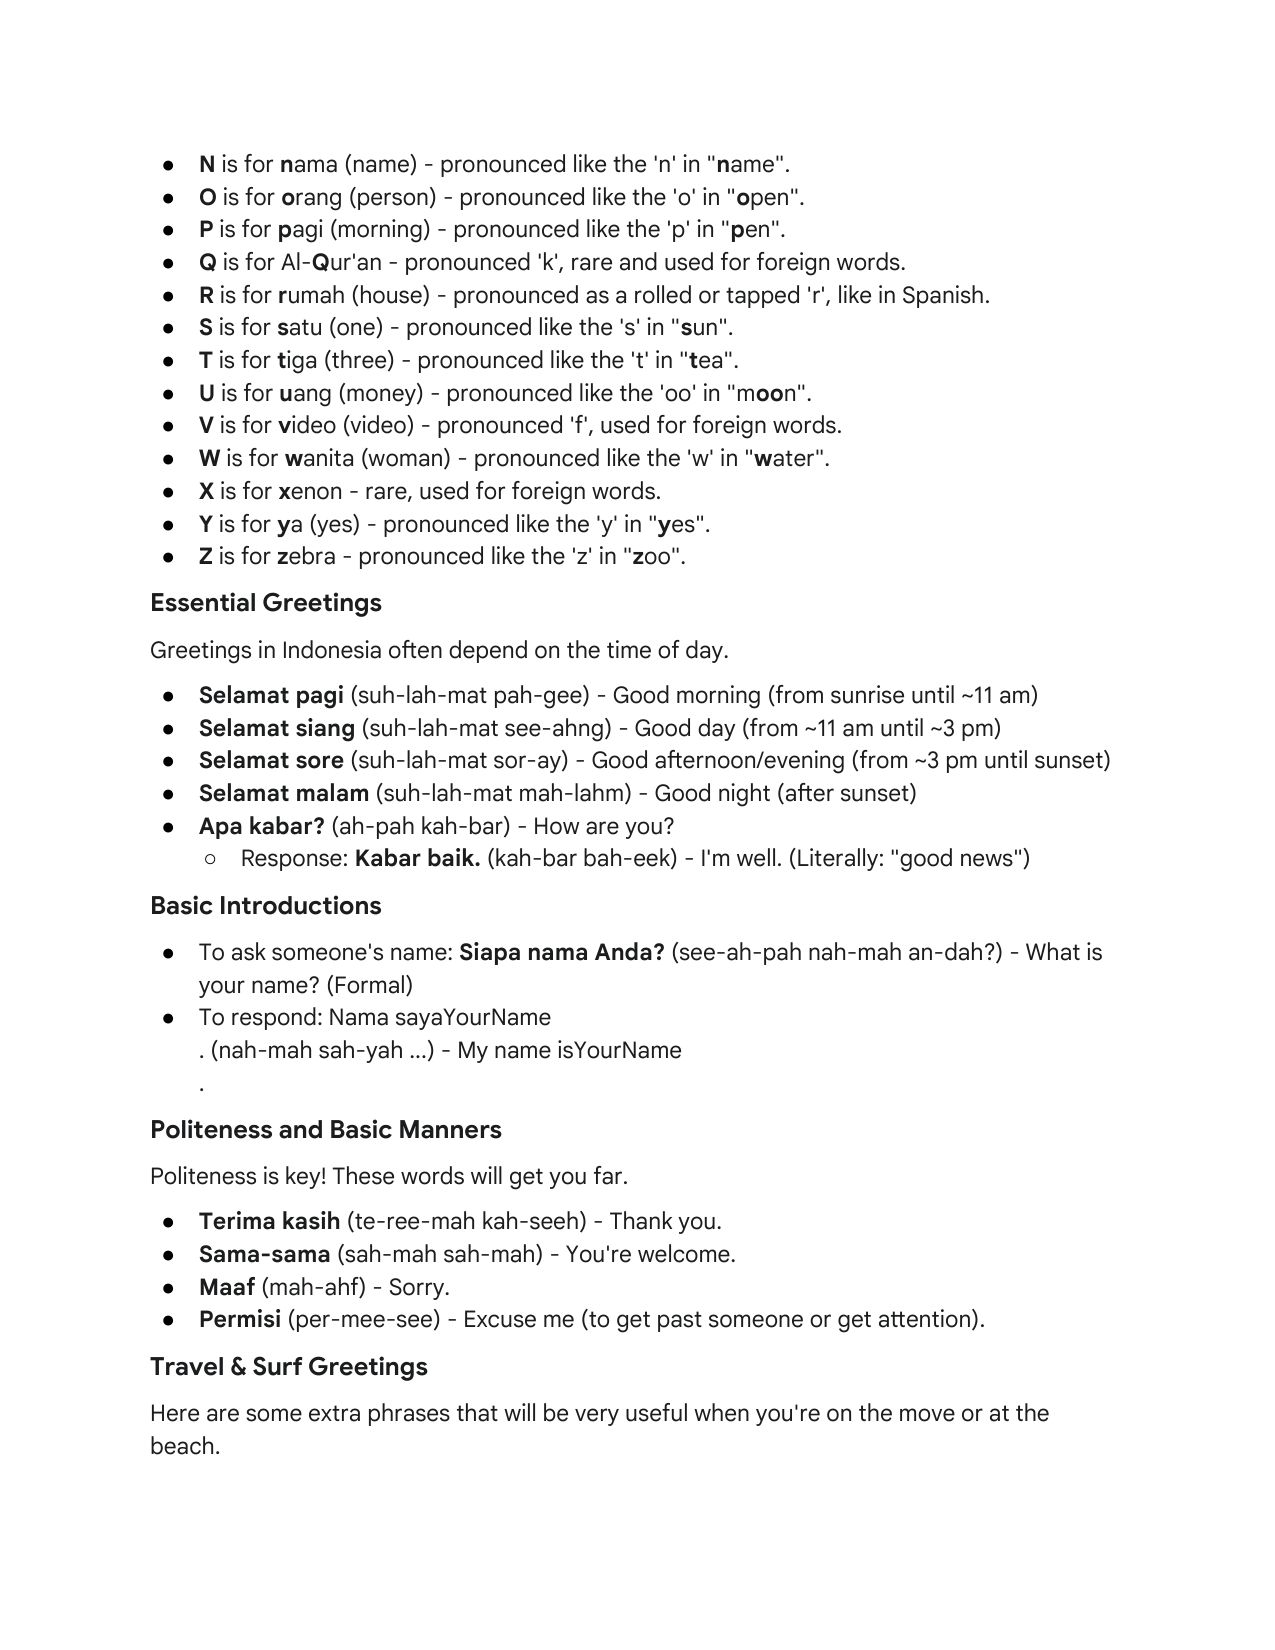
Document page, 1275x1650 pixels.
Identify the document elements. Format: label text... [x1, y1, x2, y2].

list To respond: Nama sayaYourName . (nah-mah sah-yah ...) - My name isYourName . [161, 1003, 1125, 1098]
subtitle Politeness and Basic Manners [150, 1114, 1125, 1146]
list X is for xenon - rare, used for foreign words. [161, 477, 1125, 506]
list U is for uang (money) - pronounced like the 'oo' in "moon". [161, 379, 1125, 408]
list W is for wanita (woman) - pronounced like the 'w' in "water". [161, 444, 1125, 473]
list Selamat pagi (suh-lah-mat pah-gee) - Good morning (from sunrise until ~11 am) [161, 681, 1125, 710]
list Maaf (mah-ahf) - Sorry. [161, 1273, 1125, 1302]
list Selamat siang (suh-lah-mat see-ahng) - Good day (from ~11 am until ~3 pm) [161, 714, 1125, 743]
subtitle Essential Greetings [150, 588, 1125, 619]
subtitle Basic Introductions [150, 890, 1125, 921]
text Greetings in Indonesia often depend on the time of day. [150, 636, 1125, 665]
list Selamat malam (suh-lah-mat mah-lahm) - Good night (after sunset) [161, 779, 1125, 808]
list R is for rumah (house) - pronounced as a rolled or tapped 'r', like in Spanish. [161, 281, 1125, 309]
text Here are some extra phrases that will be very useful when you're on the move or at the beach. [150, 1399, 1125, 1461]
list S is for satu (one) - pronounced like the 's' in "sun". [161, 313, 1125, 342]
list Z is for zebra - pronounced like the 'z' in "zoo". [161, 542, 1125, 571]
list Apa kabar? (ah-pah kah-bar) - How are you? [161, 812, 1125, 841]
list N is for nama (name) - pronounced like the 'n' in "name". [161, 150, 1125, 179]
list Sama-sama (sah-mah sah-mah) - You're welcome. [161, 1240, 1125, 1269]
text Politeness is key! These words will get you far. [150, 1162, 1125, 1191]
list P is for pagi (morning) - pronounced like the 'p' in "pen". [161, 215, 1125, 244]
list V is for video (video) - pronounced 'f', used for foreign words. [161, 412, 1125, 440]
list Permisi (per-mee-see) - Excuse me (to get past someone or get attention). [161, 1306, 1125, 1334]
list O is for orang (person) - pronounced like the 'o' in "open". [161, 183, 1125, 211]
list Selamat sore (suh-lah-mat sor-ay) - Good afternoon/evening (from ~3 pm until sunset) [161, 747, 1125, 775]
subtitle Travel & Surf Greetings [150, 1351, 1125, 1382]
list To ask someone's name: Siapa nama Anda? (see-ah-pah nah-mah an-dah?) - What is your name? (Formal) [161, 938, 1125, 999]
list Response: Kabar baik. (kah-bar bah-eek) - I'm well. (Literally: "good news") [203, 845, 1125, 873]
list Q is for Al-Qur'an - pronounced 'k', rare and used for foreign words. [161, 248, 1125, 277]
list T is for tiga (three) - pronounced like the 't' in "tea". [161, 346, 1125, 375]
list Terima kasih (te-ree-mah kah-seeh) - Thank you. [161, 1208, 1125, 1236]
list Y is for ya (yes) - pronounced like the 'y' in "yes". [161, 510, 1125, 538]
